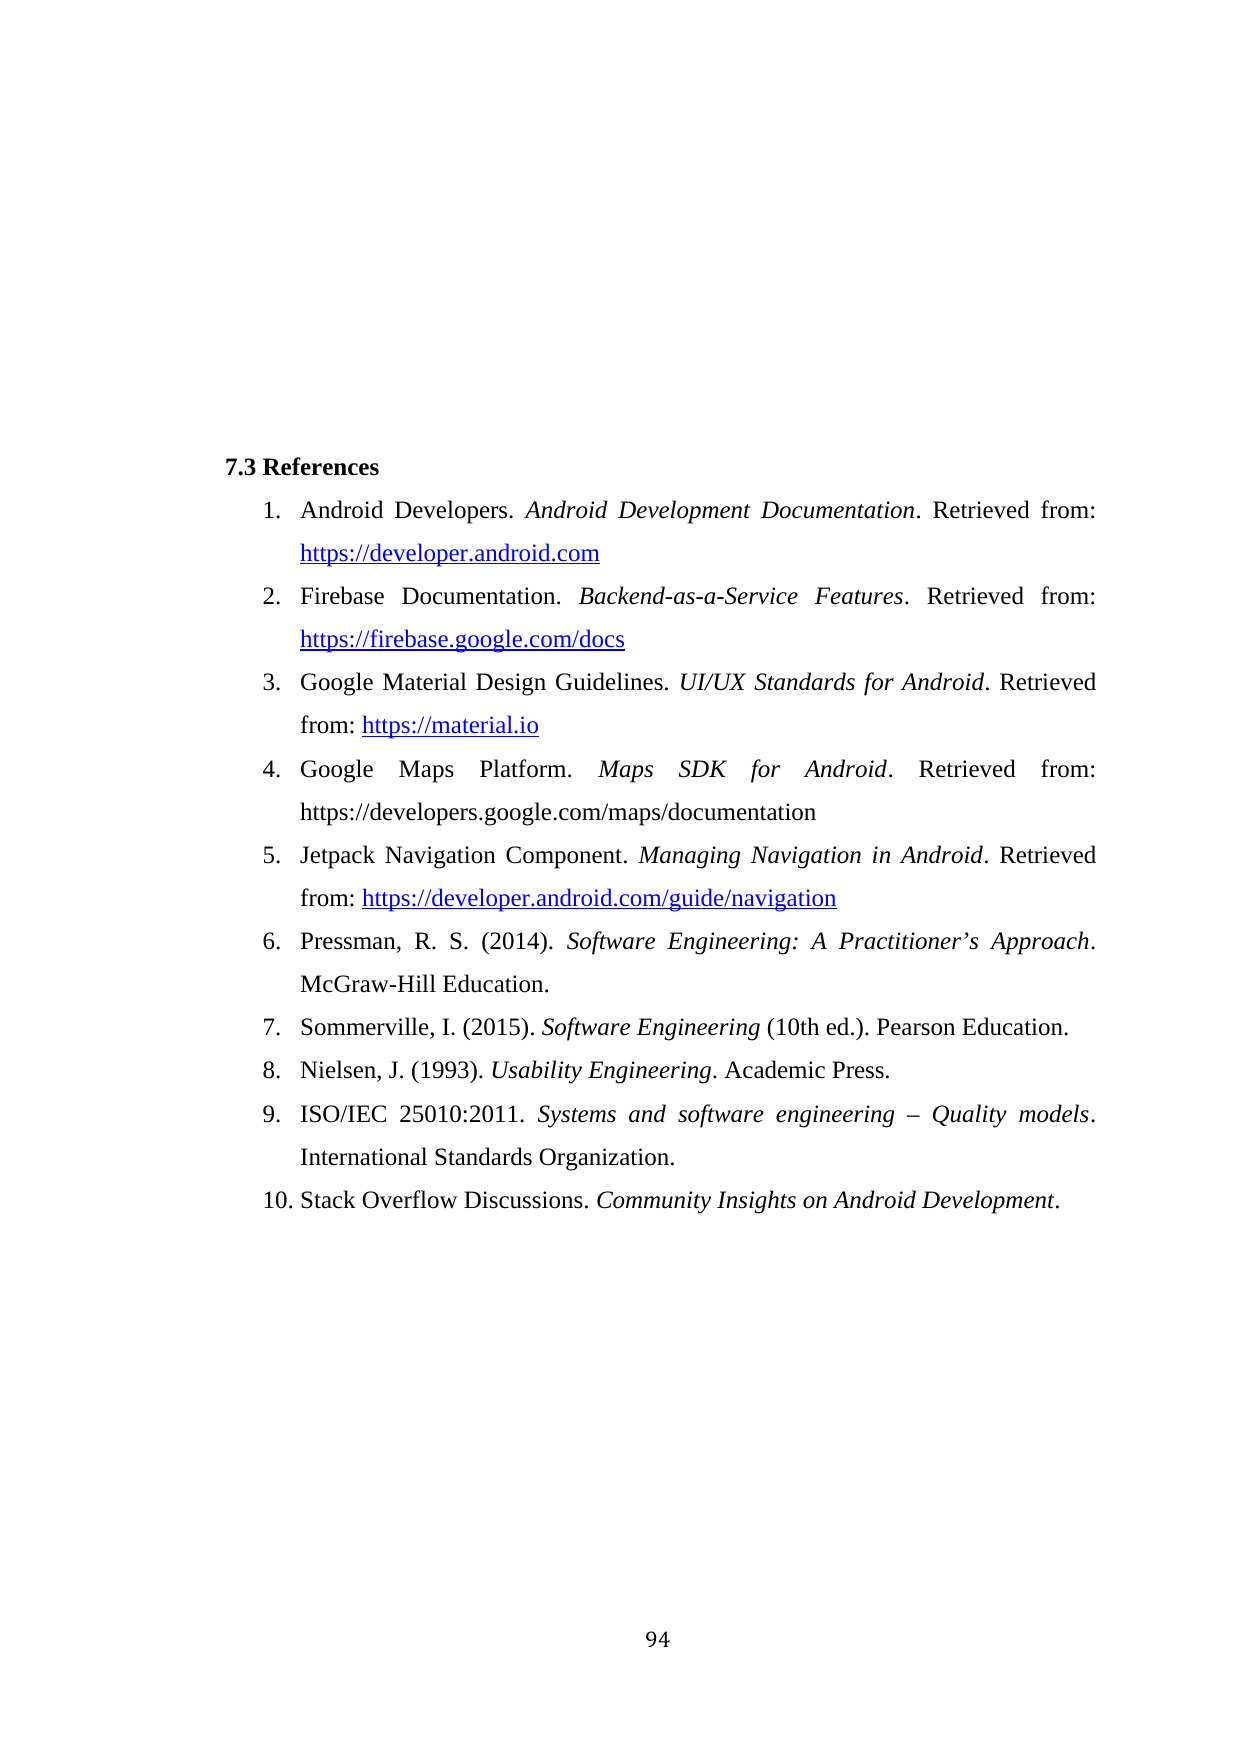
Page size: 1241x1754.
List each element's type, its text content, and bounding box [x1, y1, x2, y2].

list Stack Overflow Discussions. Community Insights on Android Development. [262, 1185, 1096, 1214]
text 7.3 References [225, 452, 1096, 481]
list Sommerville, I. (2015). Software Engineering (10th ed.). Pearson Education. [262, 1012, 1096, 1041]
list Firebase Documentation. Backend-as-a-Service Features. Retrieved from: https://firebase.google.com/docs [262, 581, 1096, 653]
list Nielsen, J. (1993). Usability Engineering. Academic Press. [262, 1056, 1096, 1084]
list Jetpack Navigation Component. Managing Navigation in Android. Retrieved from: https://developer.android.com/guide/navigation [262, 840, 1096, 912]
list Pressman, R. S. (2014). Software Engineering: A Practitioner’s Approach. McGraw-Hill Education. [262, 926, 1096, 998]
list ISO/IEC 25010:2011. Systems and software engineering – Quality models. International Standards Organization. [262, 1099, 1096, 1171]
list Google Material Design Guidelines. UI/UX Standards for Android. Retrieved from: https://material.io [262, 667, 1096, 739]
list Google Maps Platform. Maps SDK for Android. Retrieved from: https://developers.google.com/maps/documentation [262, 754, 1096, 826]
list Android Developers. Android Development Documentation. Retrieved from: https://developer.android.com [262, 495, 1096, 567]
